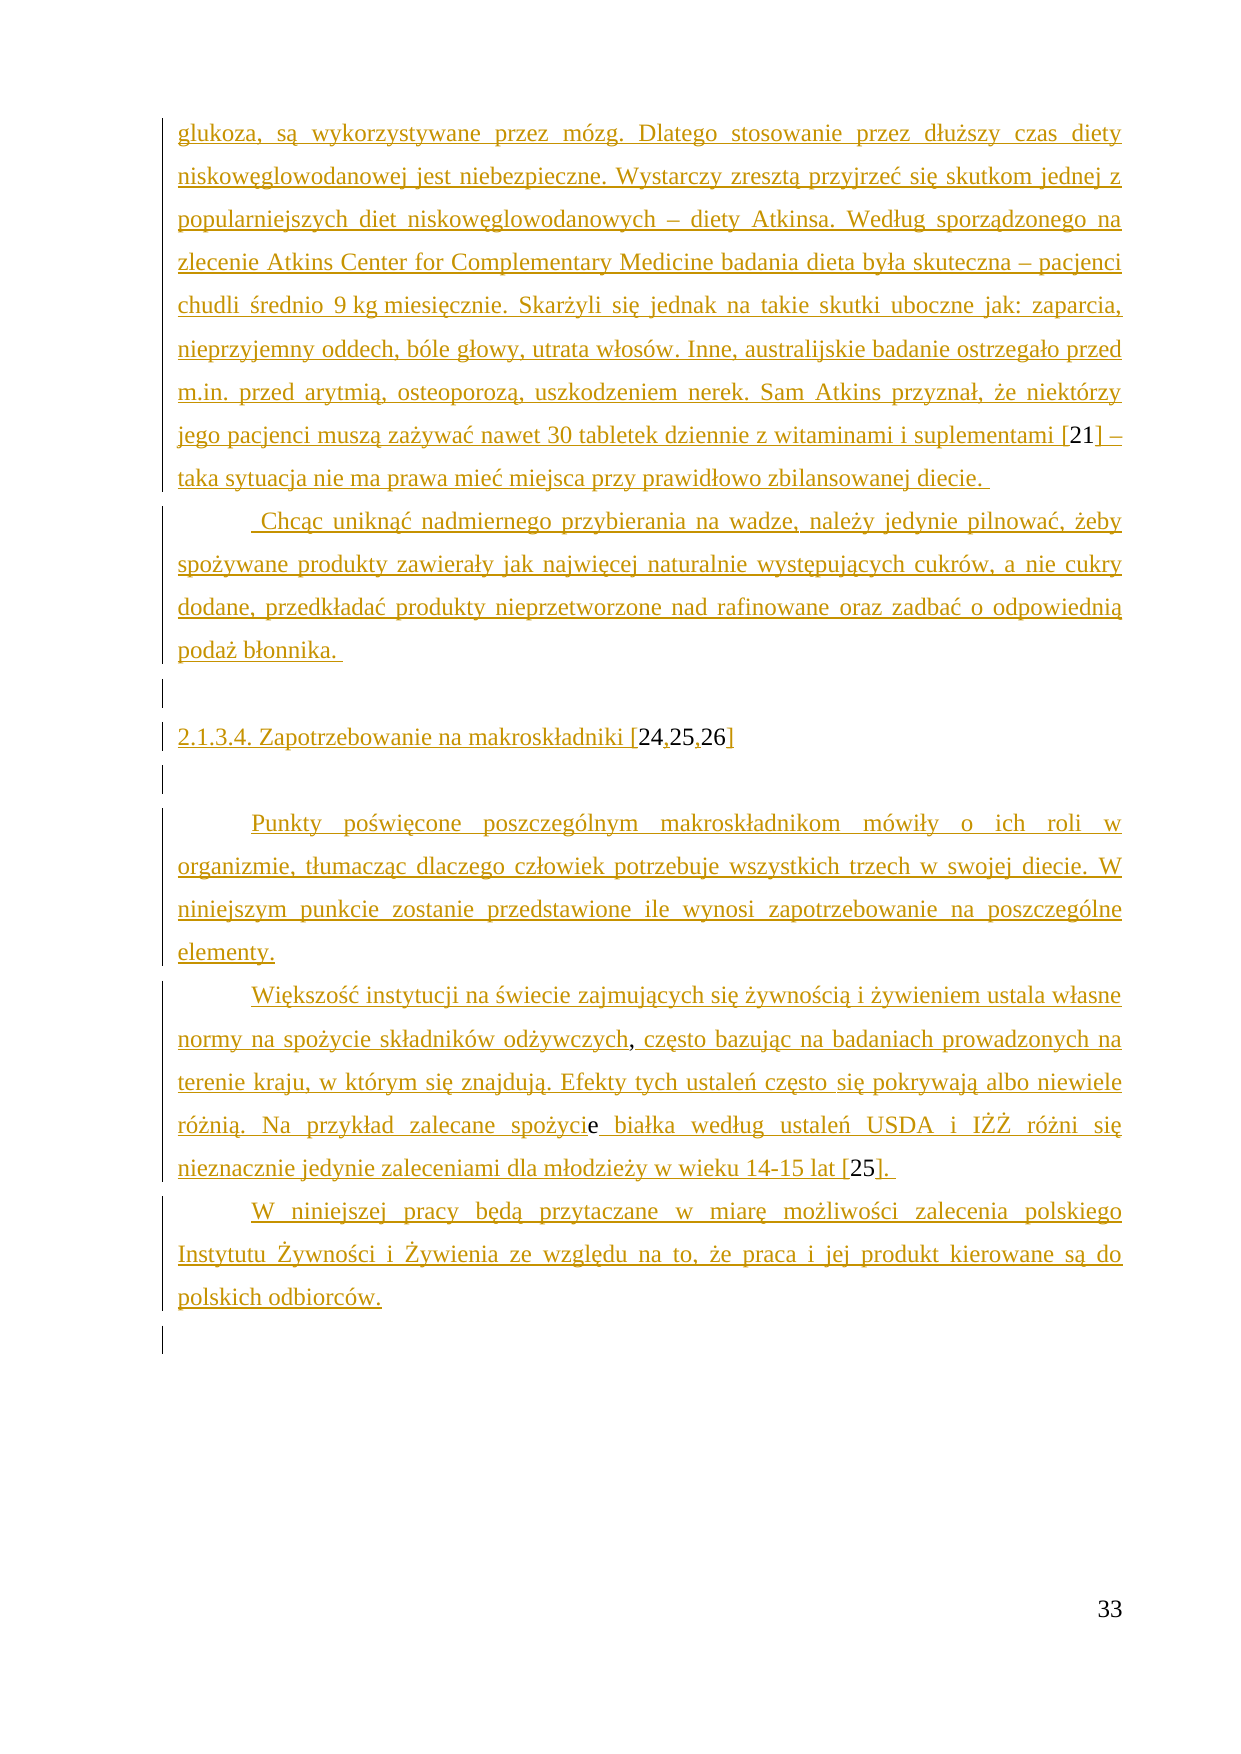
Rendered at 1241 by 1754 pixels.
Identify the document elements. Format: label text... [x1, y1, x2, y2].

text ,21 [177, 144, 1122, 186]
text ,e25 [177, 1093, 1122, 1182]
text ,21 [177, 118, 1122, 143]
text ,21 [177, 317, 1122, 359]
text ,21 [177, 273, 1122, 316]
text ,21 [177, 403, 1122, 492]
subtitle 242526 [177, 722, 1122, 751]
text ,21 [177, 187, 1122, 229]
text ,21 [177, 230, 1122, 272]
text ,21 [177, 360, 1122, 402]
text ,e25 [177, 981, 1122, 1092]
